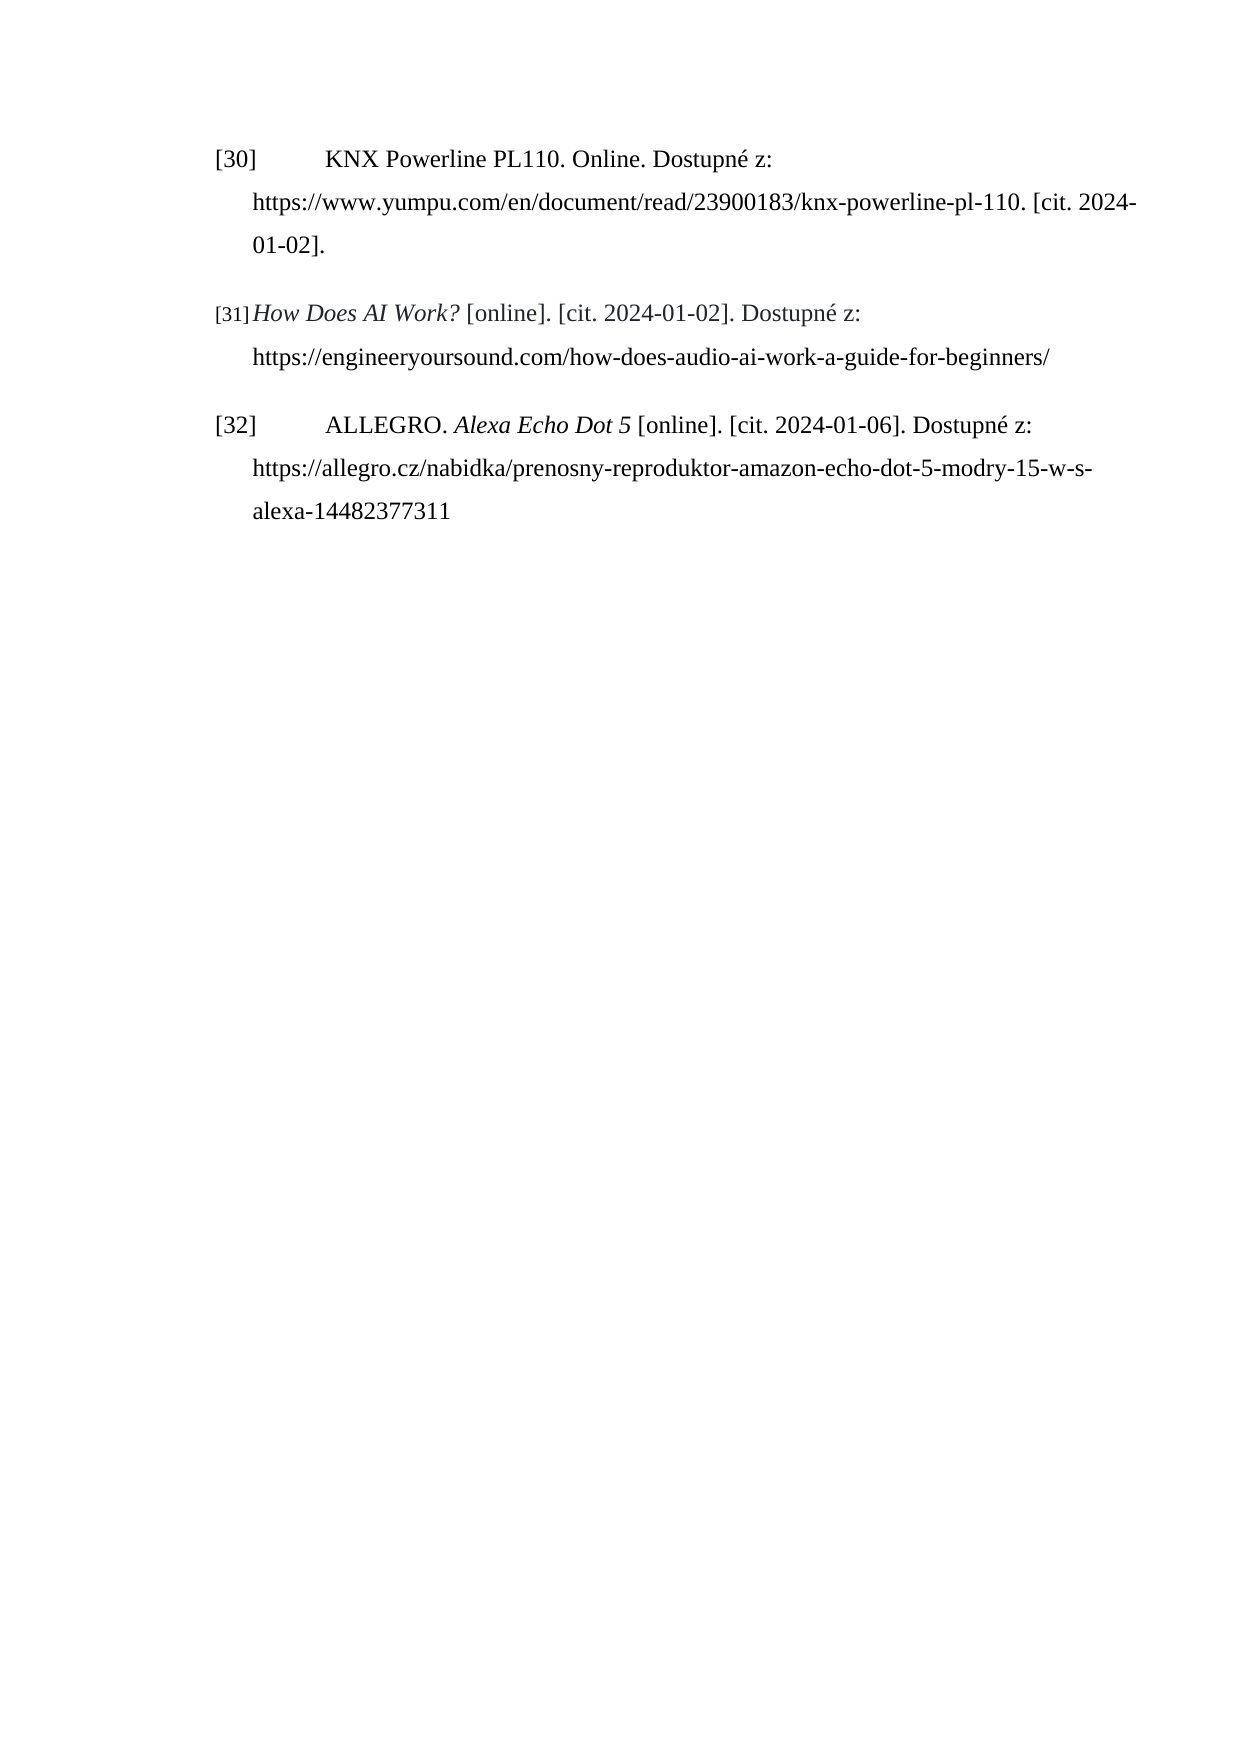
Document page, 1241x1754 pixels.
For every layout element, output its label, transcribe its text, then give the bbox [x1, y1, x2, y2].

subtitle How Does AI Work? [online]. [cit. 2024-01-02]. Dostupné z: https://engineeryoursound.com/how-does-audio-ai-work-a-guide-for-beginners/ [215, 298, 1152, 370]
subtitle ALLEGRO. Alexa Echo Dot 5 [online]. [cit. 2024-01-06]. Dostupné z: https://allegro.cz/nabidka/prenosny-reproduktor-amazon-echo-dot-5-modry-15-w-s-alexa-14482377311 [215, 410, 1152, 525]
subtitle KNX Powerline PL110. Online. Dostupné z: https://www.yumpu.com/en/document/read/23900183/knx-powerline-pl-110. [cit. 2024-01-02]. [215, 144, 1152, 259]
